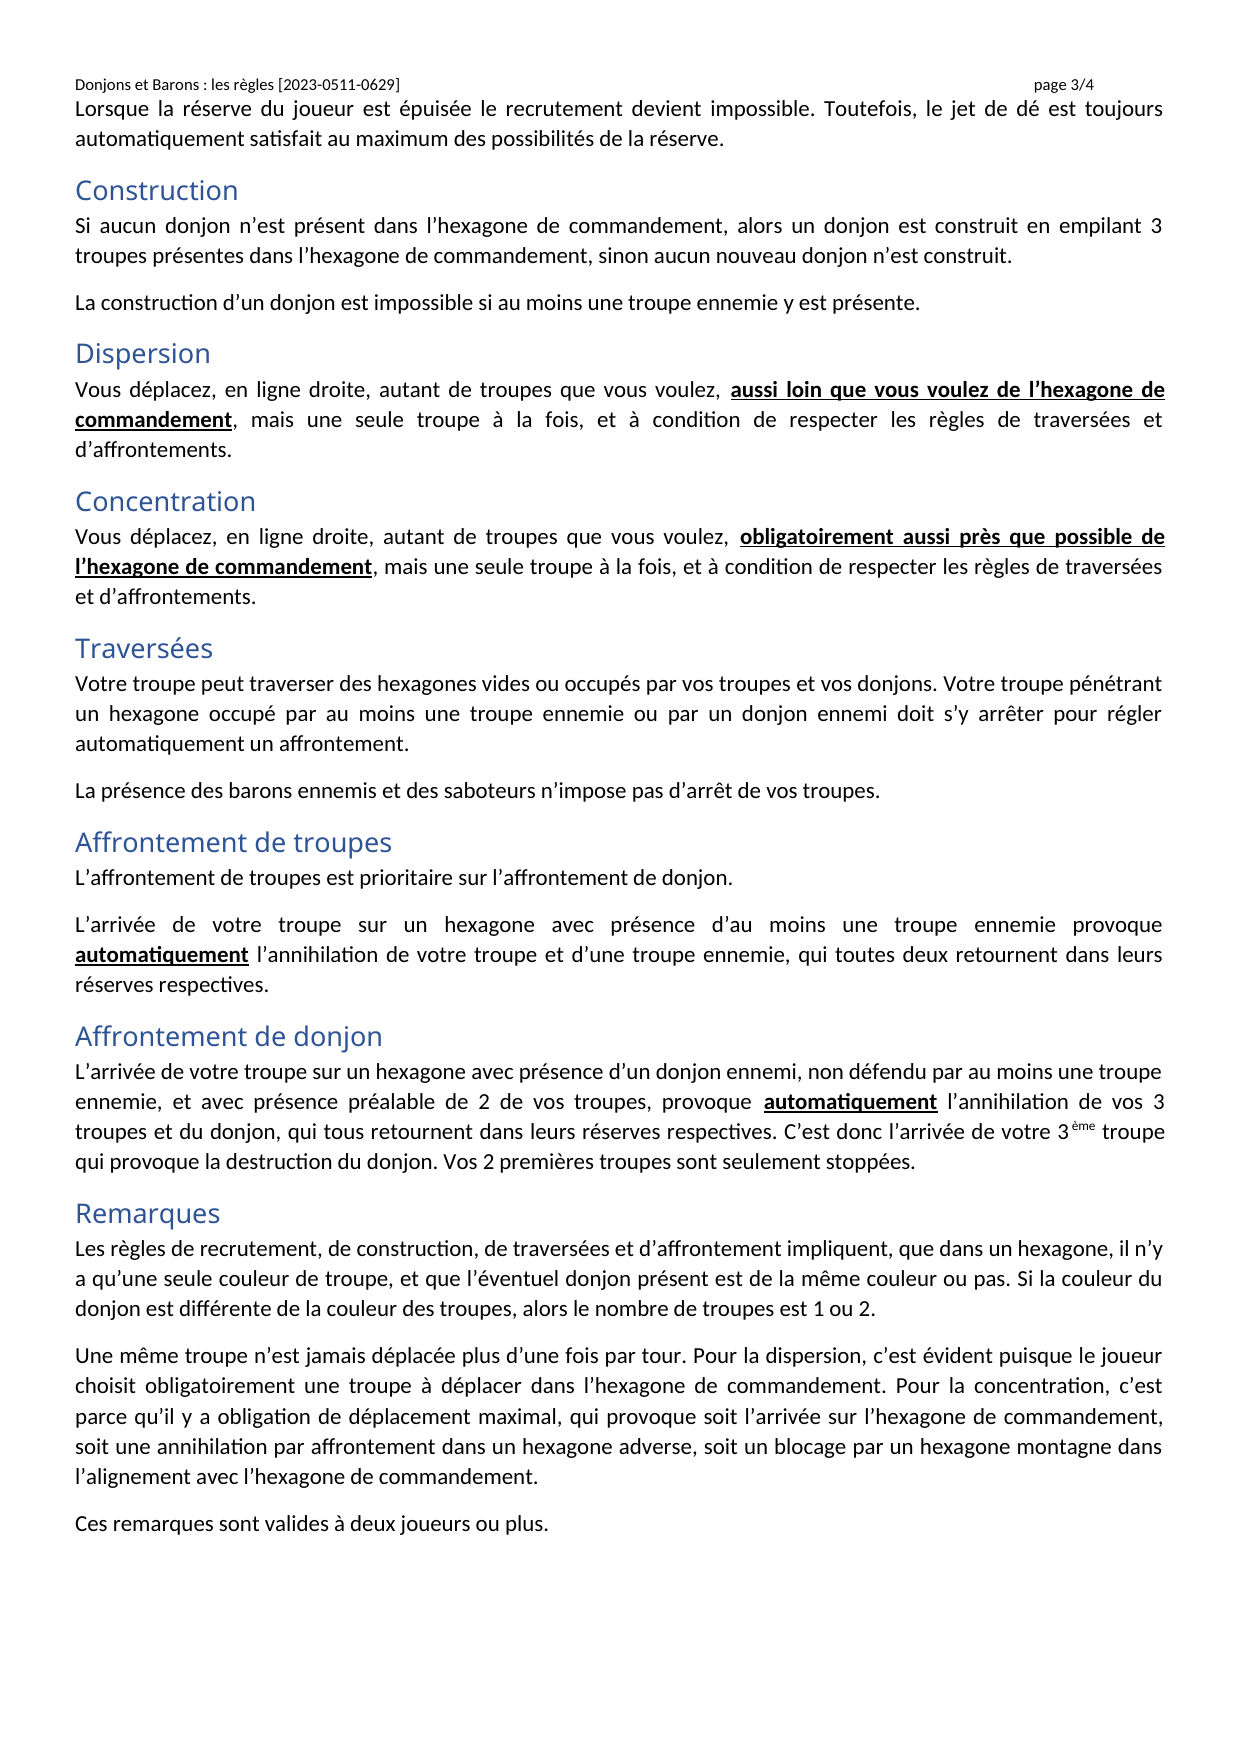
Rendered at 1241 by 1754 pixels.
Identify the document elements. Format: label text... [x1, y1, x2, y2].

text Ces remarques sont valides à deux joueurs ou plus. [75, 1509, 1165, 1537]
text Les règles de recrutement, de construction, de traversées et d’affrontement impliquent, que dans un hexagone, il n’y a qu’une seule couleur de troupe, et que l’éventuel donjon présent est de la même couleur ou pas. Si la couleur du donjon est différente de la couleur des troupes, alors le nombre de troupes est 1 ou 2. [75, 1234, 1165, 1322]
text L’arrivée de votre troupe sur un hexagone avec présence d’un donjon ennemi, non défendu par au moins une troupe ennemie, et avec présence préalable de 2 de vos troupes, provoque automatiquement l’annihilation de vos 3 troupes et du donjon, qui tous retournent dans leurs réserves respectives. C’est donc l’arrivée de votre 3ème troupe qui provoque la destruction du donjon. Vos 2 premières troupes sont seulement stoppées. [75, 1057, 1165, 1175]
text La présence des barons ennemis et des saboteurs n’impose pas d’arrêt de vos troupes. [75, 776, 1165, 804]
text Une même troupe n’est jamais déplacée plus d’une fois par tour. Pour la dispersion, c’est évident puisque le joueur choisit obligatoirement une troupe à déplacer dans l’hexagone de commandement. Pour la concentration, c’est parce qu’il y a obligation de déplacement maximal, qui provoque soit l’arrivée sur l’hexagone de commandement, soit une annihilation par affrontement dans un hexagone adverse, soit un blocage par un hexagone montagne dans l’alignement avec l’hexagone de commandement. [75, 1341, 1165, 1490]
text Vous déplacez, en ligne droite, autant de troupes que vous voulez, obligatoirement aussi près que possible de l’hexagone de commandement, mais une seule troupe à la fois, et à condition de respecter les règles de traversées et d’affrontements. [75, 522, 1165, 610]
text L’arrivée de votre troupe sur un hexagone avec présence d’au moins une troupe ennemie provoque automatiquement l’annihilation de votre troupe et d’une troupe ennemie, qui toutes deux retournent dans leurs réserves respectives. [75, 910, 1165, 998]
text Si aucun donjon n’est présent dans l’hexagone de commandement, alors un donjon est construit en empilant 3 troupes présentes dans l’hexagone de commandement, sinon aucun nouveau donjon n’est construit. [75, 211, 1165, 269]
text Votre troupe peut traverser des hexagones vides ou occupés par vos troupes et vos donjons. Votre troupe pénétrant un hexagone occupé par au moins une troupe ennemie ou par un donjon ennemi doit s’y arrêter pour régler automatiquement un affrontement. [75, 669, 1165, 757]
subtitle Construction [75, 171, 1165, 208]
subtitle Traversées [75, 629, 1165, 666]
subtitle Affrontement de troupes [75, 823, 1165, 860]
text La construction d’un donjon est impossible si au moins une troupe ennemie y est présente. [75, 288, 1165, 316]
subtitle Dispersion [75, 335, 1165, 372]
text L’affrontement de troupes est prioritaire sur l’affrontement de donjon. [75, 863, 1165, 891]
subtitle Affrontement de donjon [75, 1017, 1165, 1054]
text Lorsque la réserve du joueur est épuisée le recrutement devient impossible. Toutefois, le jet de dé est toujours automatiquement satisfait au maximum des possibilités de la réserve. [75, 94, 1165, 152]
subtitle Concentration [75, 482, 1165, 519]
subtitle Remarques [75, 1194, 1165, 1231]
text Vous déplacez, en ligne droite, autant de troupes que vous voulez, aussi loin que vous voulez de l’hexagone de commandement, mais une seule troupe à la fois, et à condition de respecter les règles de traversées et d’affrontements. [75, 375, 1165, 463]
